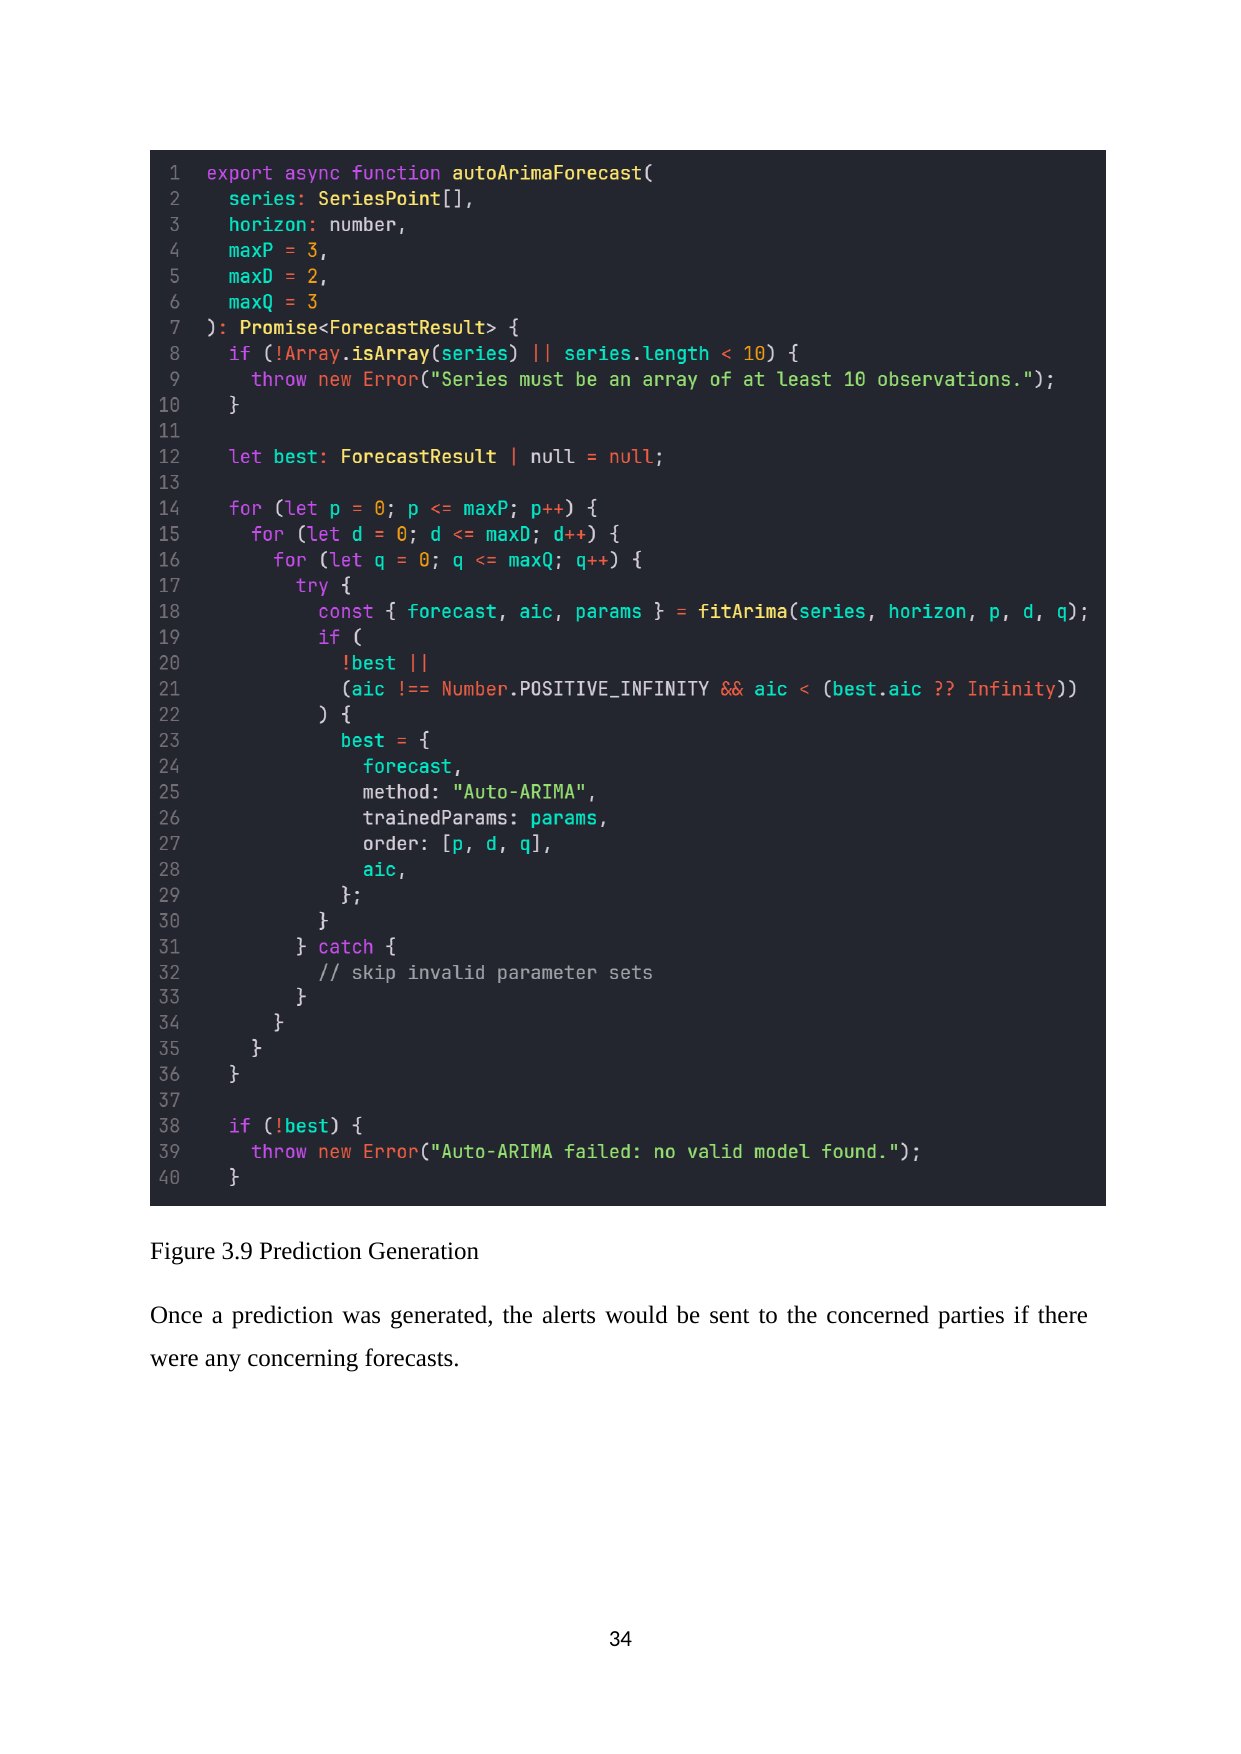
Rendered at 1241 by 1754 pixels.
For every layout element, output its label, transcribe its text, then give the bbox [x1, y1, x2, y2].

picture [150, 150, 1106, 1206]
text Once a prediction was generated, the alerts would be sent to the concerned parties if there were any concerning forecasts. [150, 1300, 1090, 1372]
text Figure 3.9 Prediction Generation [150, 1236, 1090, 1265]
